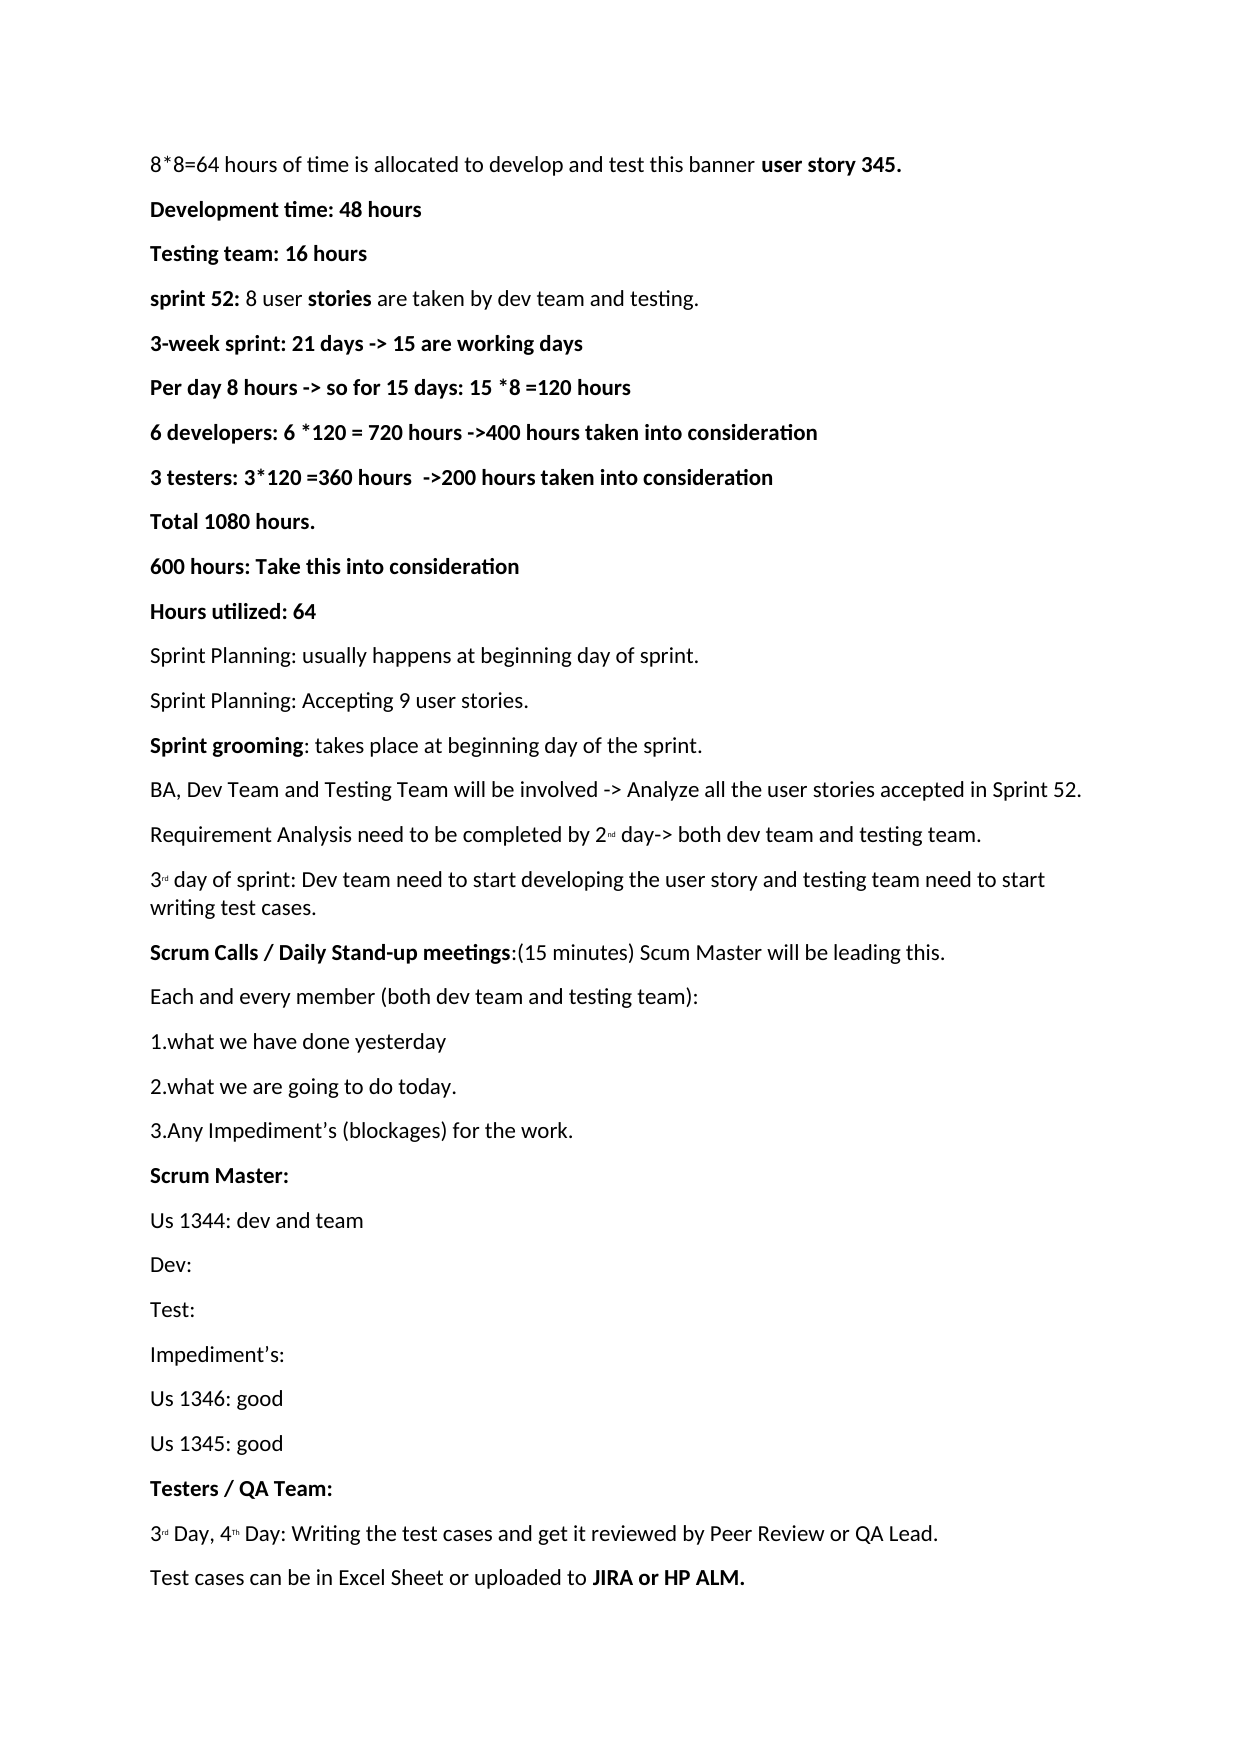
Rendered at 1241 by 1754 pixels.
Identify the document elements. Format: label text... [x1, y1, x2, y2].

text BA, Dev Team and Testing Team will be involved -> Analyze all the user stories accepted in Sprint 52. [150, 776, 1090, 804]
text Testing team: 16 hours [150, 239, 1090, 267]
text sprint 52: 8 user stories are taken by dev team and testing. [150, 284, 1090, 312]
text Us 1345: good [150, 1429, 1090, 1457]
text 3.Any Impediment’s (blockages) for the work. [150, 1116, 1090, 1144]
text Sprint Planning: Accepting 9 user stories. [150, 686, 1090, 714]
text Each and every member (both dev team and testing team): [150, 982, 1090, 1010]
text Dev: [150, 1251, 1090, 1278]
text 3-week sprint: 21 days -> 15 are working days [150, 329, 1090, 357]
text Us 1344: dev and team [150, 1206, 1090, 1234]
text 3rd day of sprint: Dev team need to start developing the user story and testing team need to start writing test cases. [150, 865, 1090, 921]
text 3 testers: 3*120 =360 hours ->200 hours taken into consideration [150, 463, 1090, 491]
text 2.what we are going to do today. [150, 1072, 1090, 1100]
text 1.what we have done yesterday [150, 1027, 1090, 1055]
text Development time: 48 hours [150, 195, 1090, 223]
text Sprint Planning: usually happens at beginning day of sprint. [150, 642, 1090, 669]
text 8*8=64 hours of time is allocated to develop and test this banner user story 345. [150, 150, 1090, 178]
text Per day 8 hours -> so for 15 days: 15 *8 =120 hours [150, 373, 1090, 401]
text Testers / QA Team: [150, 1474, 1090, 1502]
text Requirement Analysis need to be completed by 2nd day-> both dev team and testing team. [150, 820, 1090, 848]
text Hours utilized: 64 [150, 597, 1090, 625]
text 3rd Day, 4Th Day: Writing the test cases and get it reviewed by Peer Review or QA Lead. [150, 1519, 1090, 1547]
text Impediment’s: [150, 1340, 1090, 1368]
text Total 1080 hours. [150, 507, 1090, 536]
text 6 developers: 6 *120 = 720 hours ->400 hours taken into consideration [150, 418, 1090, 446]
text Test: [150, 1295, 1090, 1323]
text Scrum Master: [150, 1161, 1090, 1189]
text Test cases can be in Excel Sheet or uploaded to JIRA or HP ALM. [150, 1563, 1090, 1591]
text Us 1346: good [150, 1384, 1090, 1413]
text Scrum Calls / Daily Stand-up meetings:(15 minutes) Scum Master will be leading this. [150, 938, 1090, 966]
text 600 hours: Take this into consideration [150, 552, 1090, 580]
text Sprint grooming: takes place at beginning day of the sprint. [150, 731, 1090, 759]
